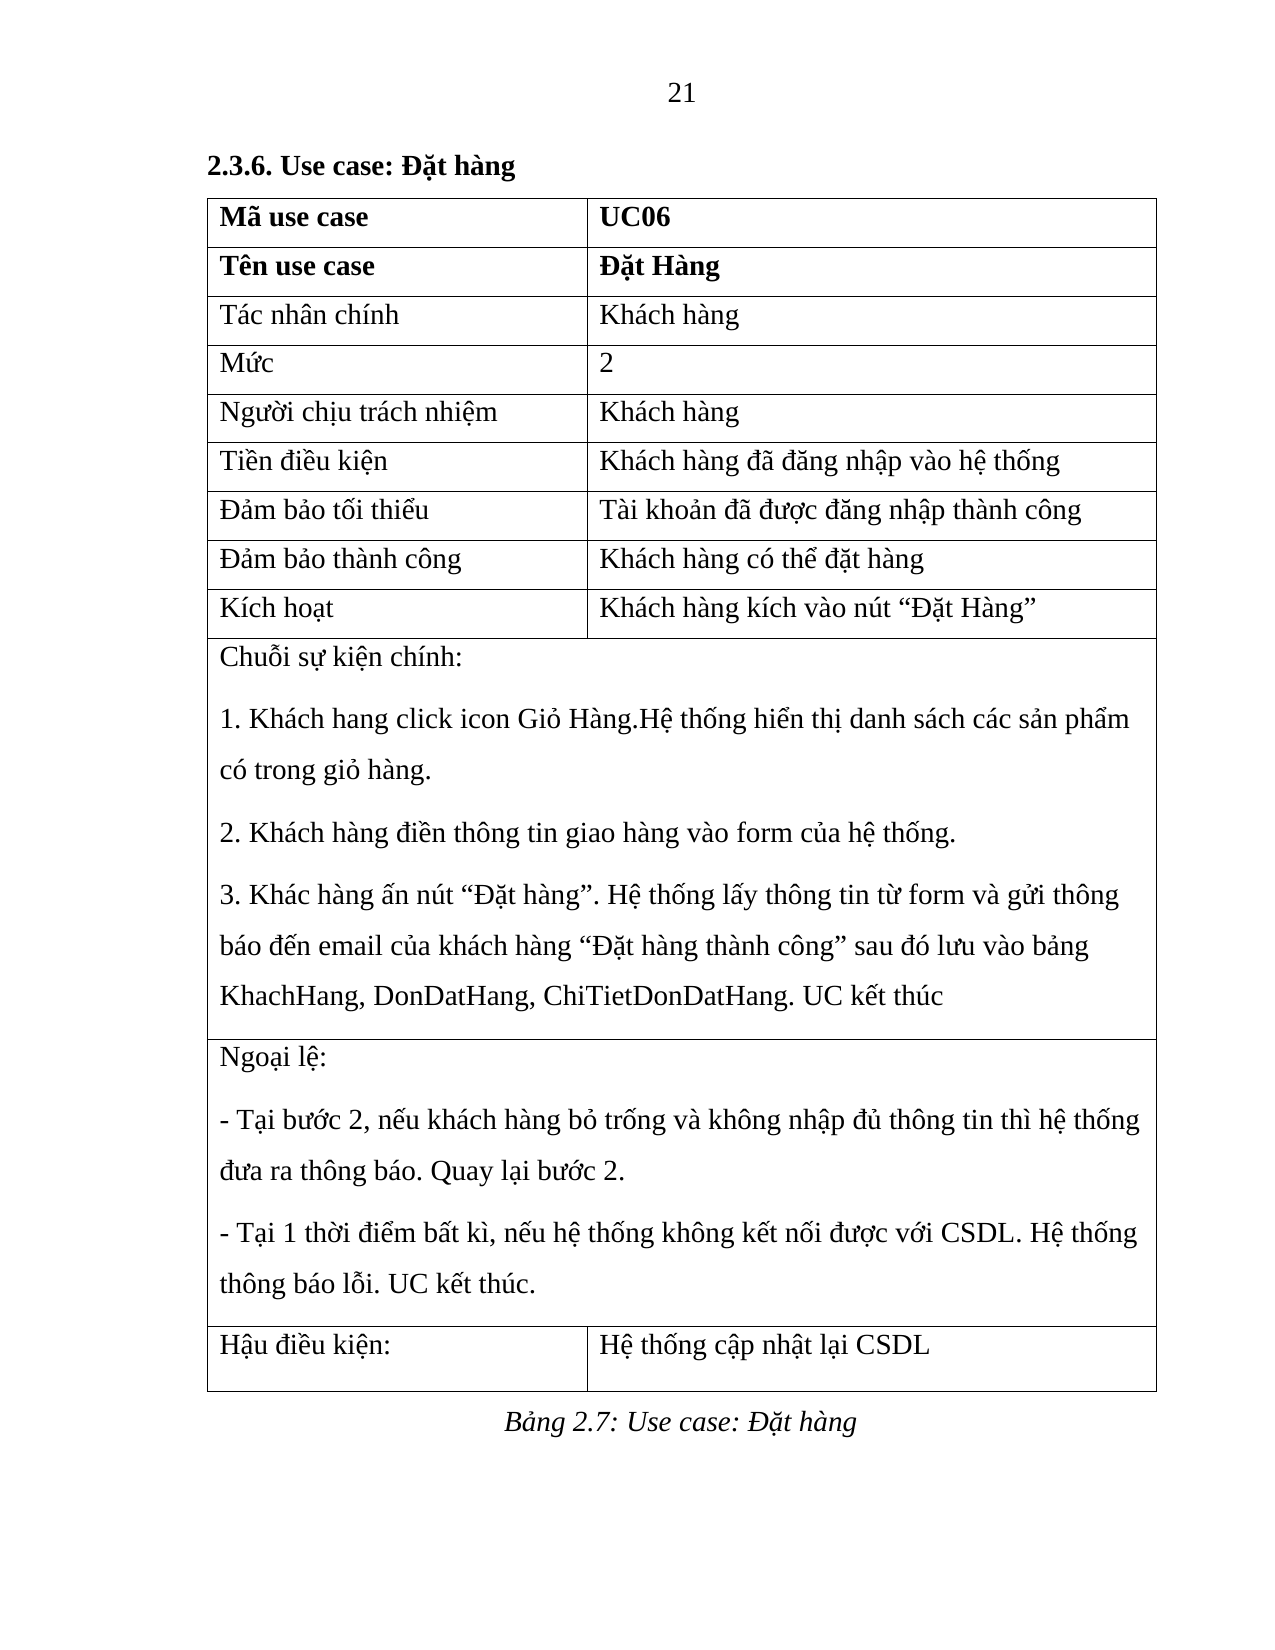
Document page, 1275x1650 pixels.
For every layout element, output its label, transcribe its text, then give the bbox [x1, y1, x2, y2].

table_cell Hệ thống cập nhật lại CSDL [588, 1327, 1156, 1391]
table_cell 2 [588, 346, 1156, 393]
table_header UC06 [588, 199, 1156, 247]
table_cell Người chịu trách nhiệm [208, 395, 587, 442]
table_cell Khách hàng đã đăng nhập vào hệ thống [588, 443, 1156, 491]
subtitle 2.3.6. Use case: Đặt hàng [207, 148, 1157, 181]
table_cell Tài khoản đã được đăng nhập thành công [588, 492, 1156, 540]
table_cell Khách hàng có thể đặt hàng [588, 541, 1156, 589]
table_cell Mức [208, 346, 587, 393]
table_cell Tiền điều kiện [208, 443, 587, 491]
table_header Mã use case [208, 199, 587, 247]
table_cell Hậu điều kiện: [208, 1327, 587, 1391]
text Bảng 2.7: Use case: Đặt hàng [207, 1404, 1157, 1438]
table_cell Chuỗi sự kiện chính: 1. Khách hang click icon Giỏ Hàng.Hệ thống hiển thị danh sách các sản phẩm có trong giỏ hàng. 2. Khách hàng điền thông tin giao hàng vào form của hệ thống. 3. Khác hàng ấn nút “Đặt hàng”. Hệ thống lấy thông tin từ form và gửi thông báo đến email của khách hàng “Đặt hàng thành công” sau đó lưu vào bảng KhachHang, DonDatHang, ChiTietDonDatHang. UC kết thúc [208, 639, 1156, 1038]
table_cell Kích hoạt [208, 590, 587, 638]
table_cell Đảm bảo thành công [208, 541, 587, 589]
table_cell Ngoại lệ: - Tại bước 2, nếu khách hàng bỏ trống và không nhập đủ thông tin thì hệ thống đưa ra thông báo. Quay lại bước 2. - Tại 1 thời điểm bất kì, nếu hệ thống không kết nối được với CSDL. Hệ thống thông báo lỗi. UC kết thúc. [208, 1040, 1156, 1326]
table_cell Đặt Hàng [588, 248, 1156, 296]
table_cell Khách hàng [588, 297, 1156, 344]
table_cell Khách hàng kích vào nút “Đặt Hàng” [588, 590, 1156, 638]
table_cell Khách hàng [588, 395, 1156, 442]
table_cell Đảm bảo tối thiểu [208, 492, 587, 540]
table_cell Tên use case [208, 248, 587, 296]
table_cell Tác nhân chính [208, 297, 587, 344]
